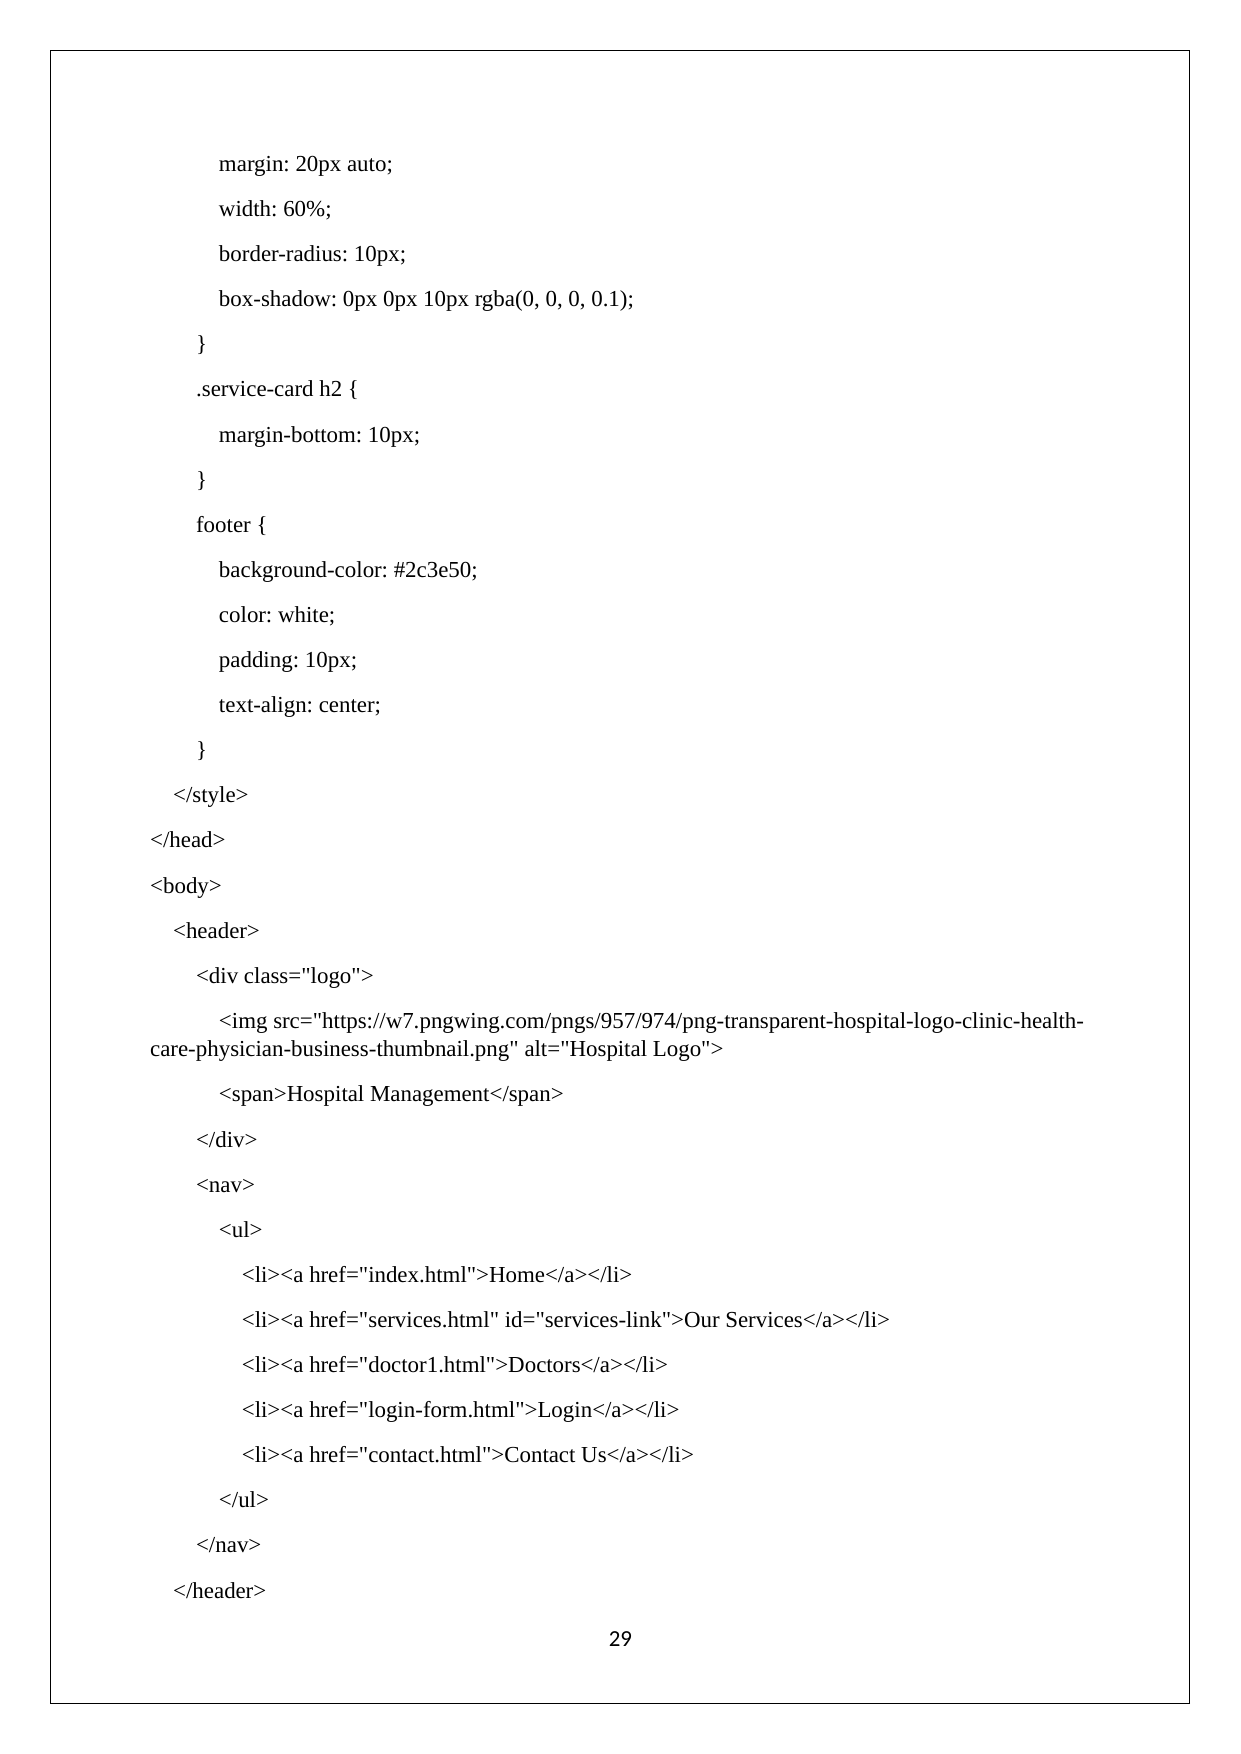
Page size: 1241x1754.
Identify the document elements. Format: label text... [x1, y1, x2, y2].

text background-color: #2c3e50; [150, 556, 1090, 582]
text </header> [150, 1577, 1090, 1603]
text <ul> [150, 1216, 1090, 1242]
text </style> [150, 781, 1090, 808]
text <header> [150, 917, 1090, 943]
text box-shadow: 0px 0px 10px rgba(0, 0, 0, 0.1); [150, 285, 1090, 312]
text <li><a href="contact.html">Contact Us</a></li> [150, 1441, 1090, 1468]
text .service-card h2 { [150, 376, 1090, 402]
text text-align: center; [150, 691, 1090, 718]
text margin: 20px auto; [150, 150, 1090, 176]
text margin-bottom: 10px; [150, 421, 1090, 447]
text </div> [150, 1126, 1090, 1152]
text color: white; [150, 601, 1090, 627]
text <li><a href="login-form.html">Login</a></li> [150, 1396, 1090, 1423]
text <body> [150, 872, 1090, 898]
text <span>Hospital Management</span> [150, 1081, 1090, 1107]
text <li><a href="doctor1.html">Doctors</a></li> [150, 1351, 1090, 1377]
text border-radius: 10px; [150, 240, 1090, 267]
text padding: 10px; [150, 646, 1090, 672]
text width: 60%; [150, 195, 1090, 221]
text <li><a href="services.html" id="services-link">Our Services</a></li> [150, 1306, 1090, 1332]
text </ul> [150, 1486, 1090, 1513]
text <img src="https://w7.pngwing.com/pngs/957/974/png-transparent-hospital-logo-clinic-health-care-physician-business-thumbnail.png" alt="Hospital Logo"> [150, 1007, 1090, 1062]
text } [150, 330, 1090, 357]
text <li><a href="index.html">Home</a></li> [150, 1261, 1090, 1287]
text footer { [150, 511, 1090, 537]
text <div class="logo"> [150, 962, 1090, 988]
text } [150, 466, 1090, 492]
text <nav> [150, 1171, 1090, 1197]
text } [150, 736, 1090, 763]
text </nav> [150, 1532, 1090, 1558]
text </head> [150, 827, 1090, 853]
